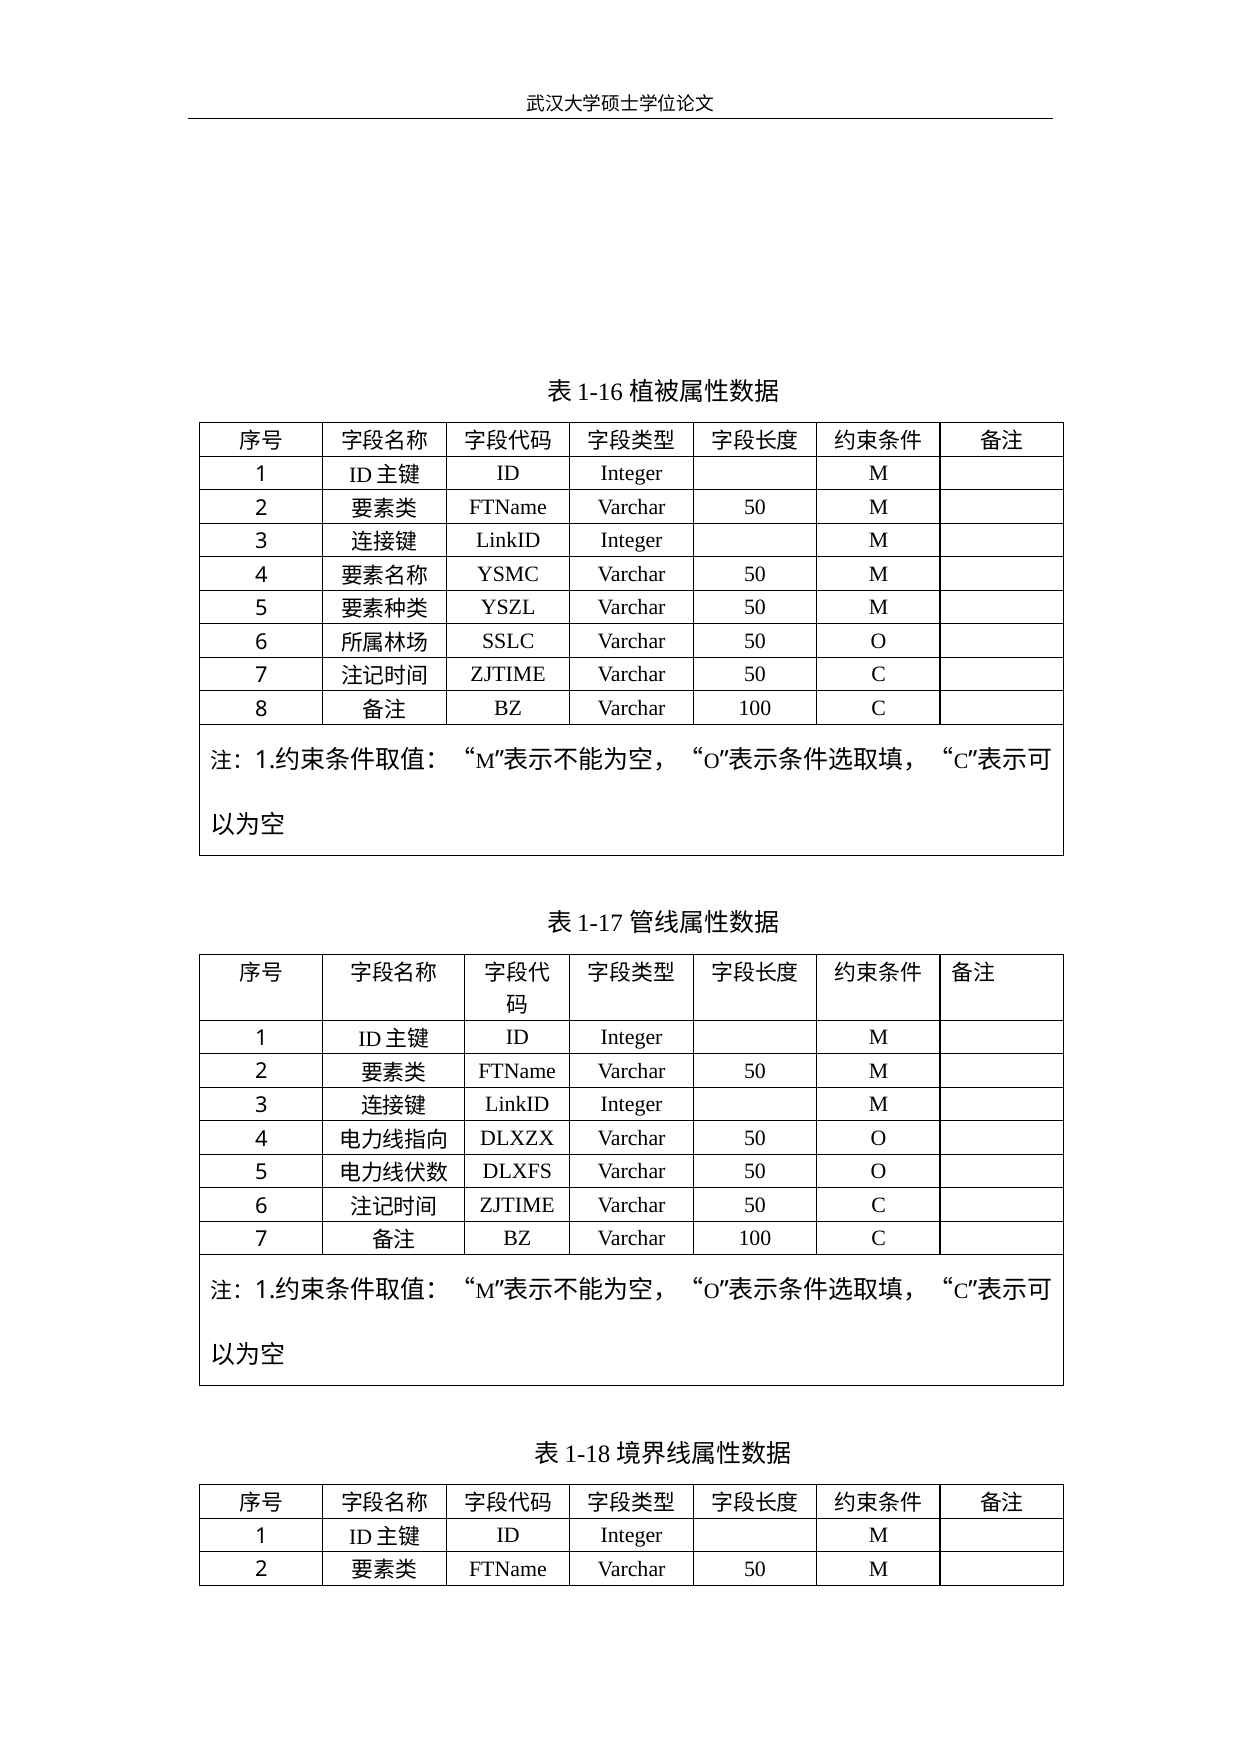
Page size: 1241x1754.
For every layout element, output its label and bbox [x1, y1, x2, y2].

table_cell [188, 162, 1088, 1586]
